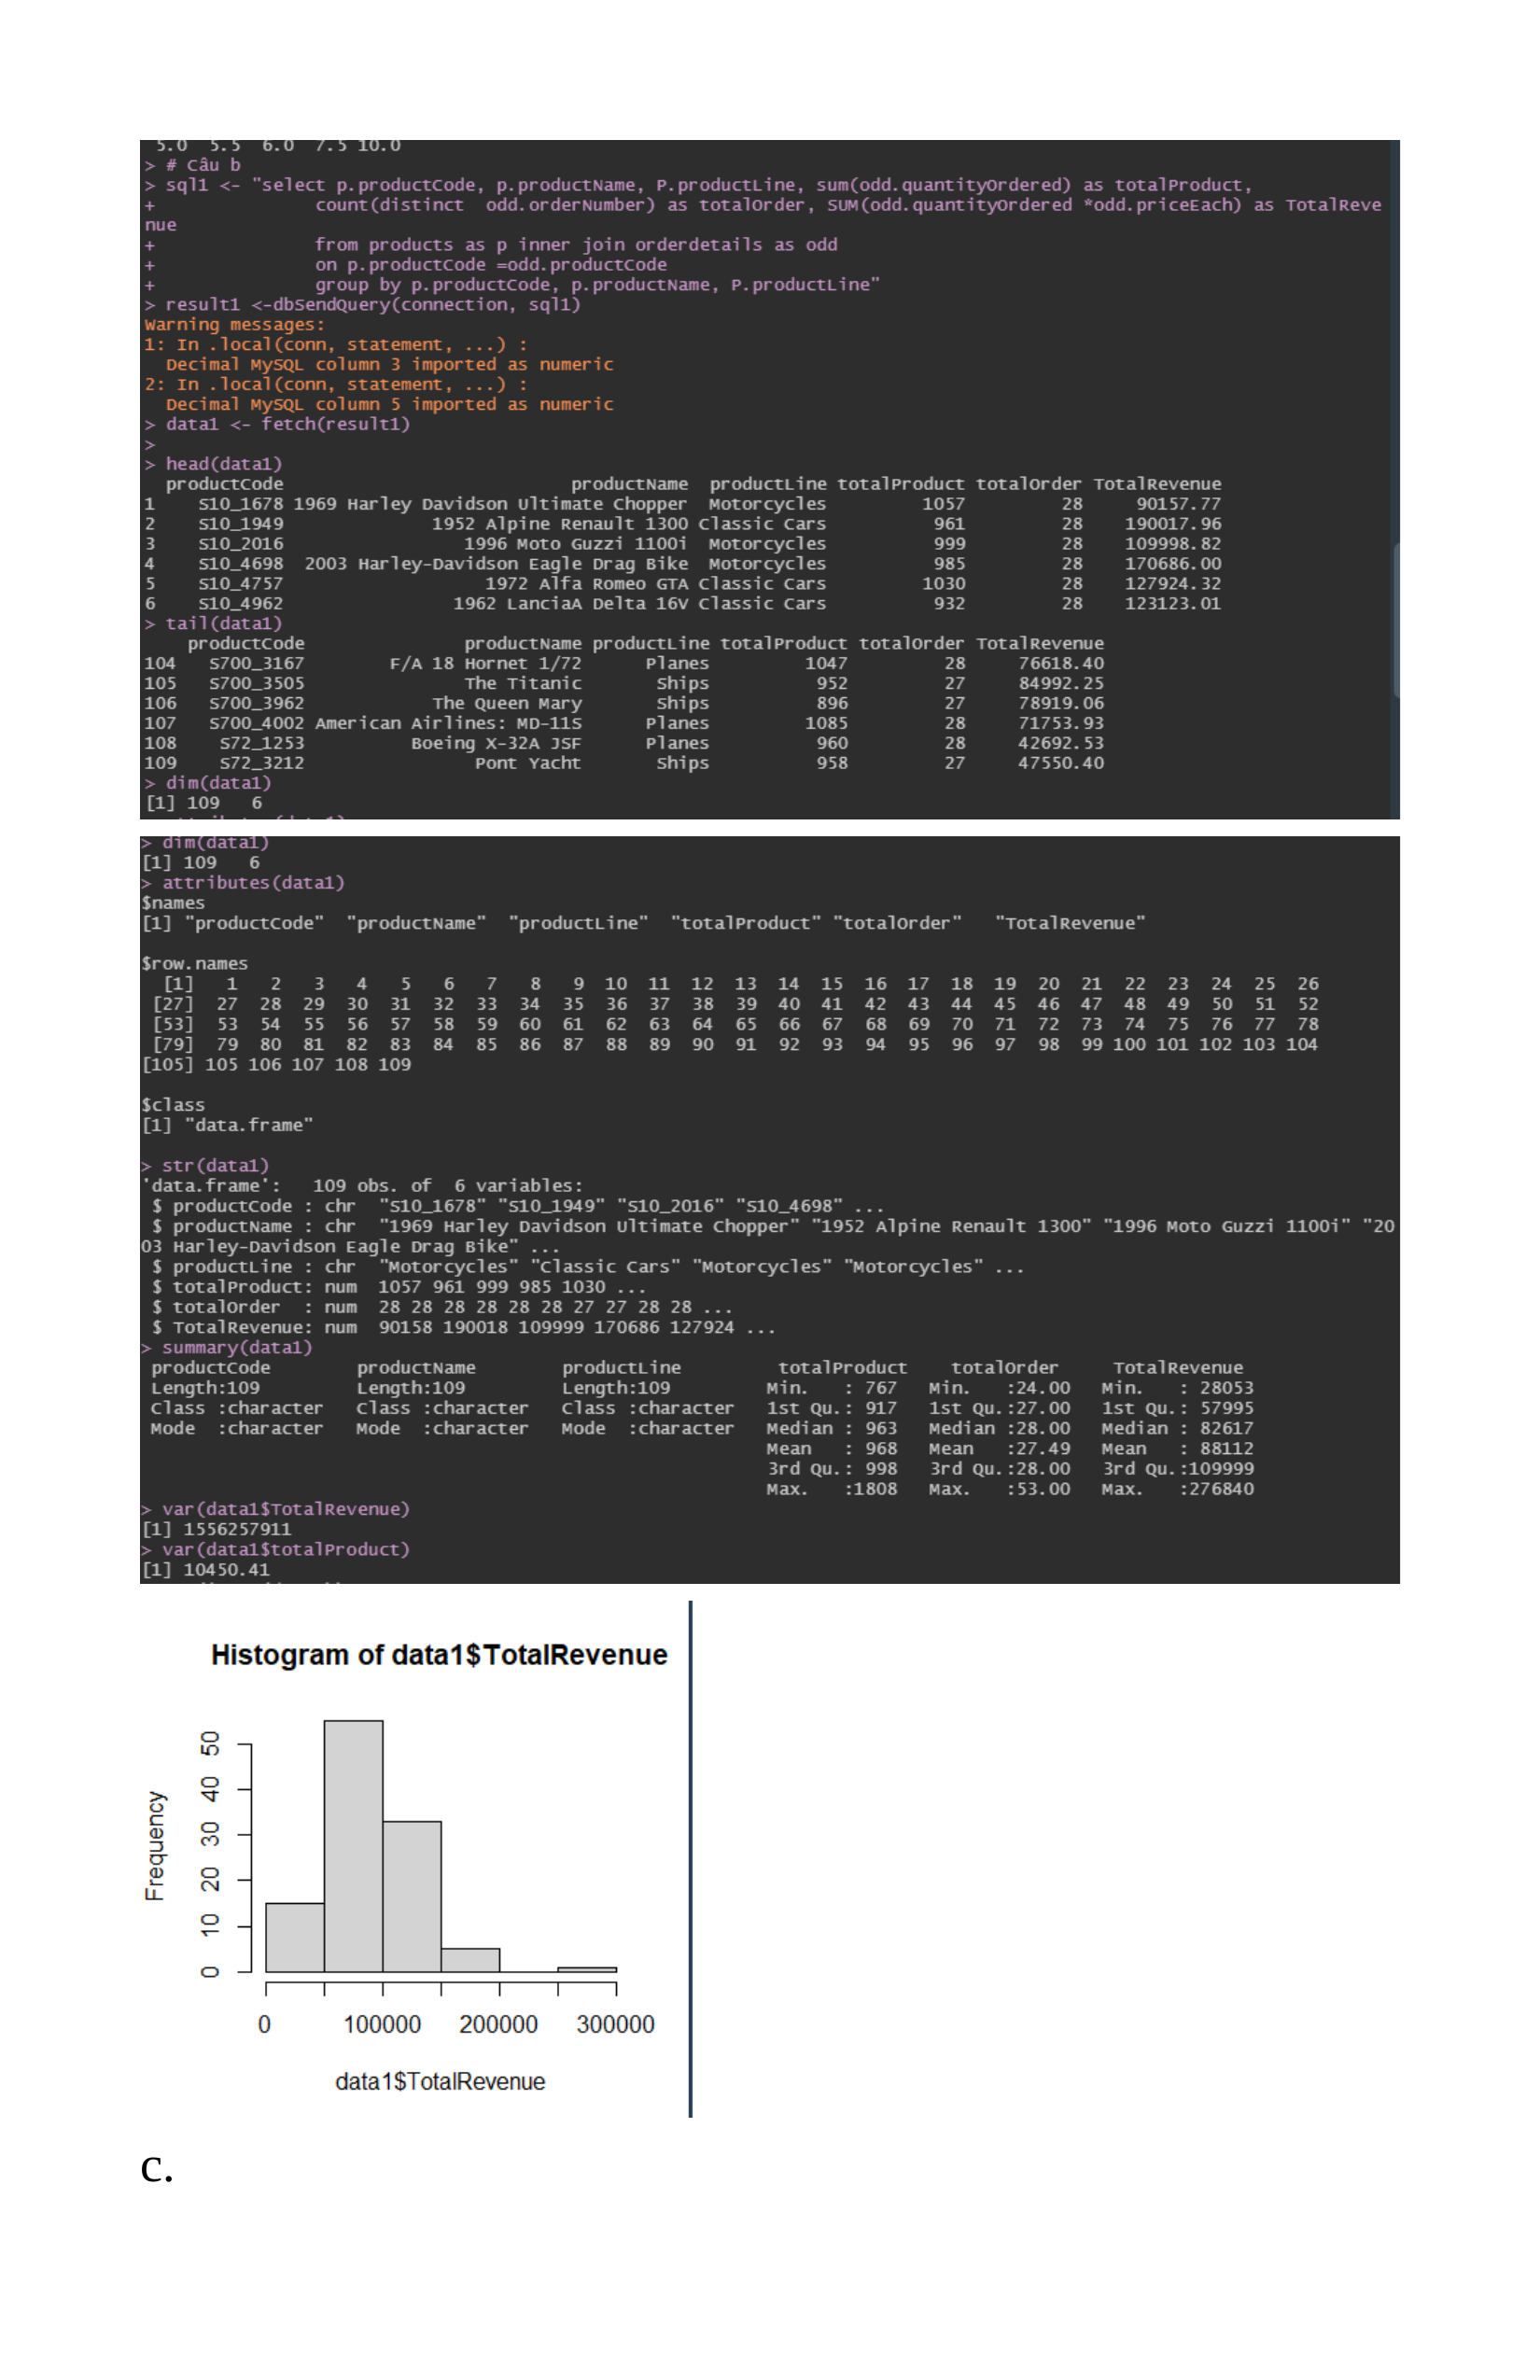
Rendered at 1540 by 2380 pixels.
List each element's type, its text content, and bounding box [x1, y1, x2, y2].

picture [140, 1601, 693, 2118]
picture [140, 140, 1400, 819]
text c. [140, 2135, 1400, 2192]
picture [140, 836, 1400, 1584]
